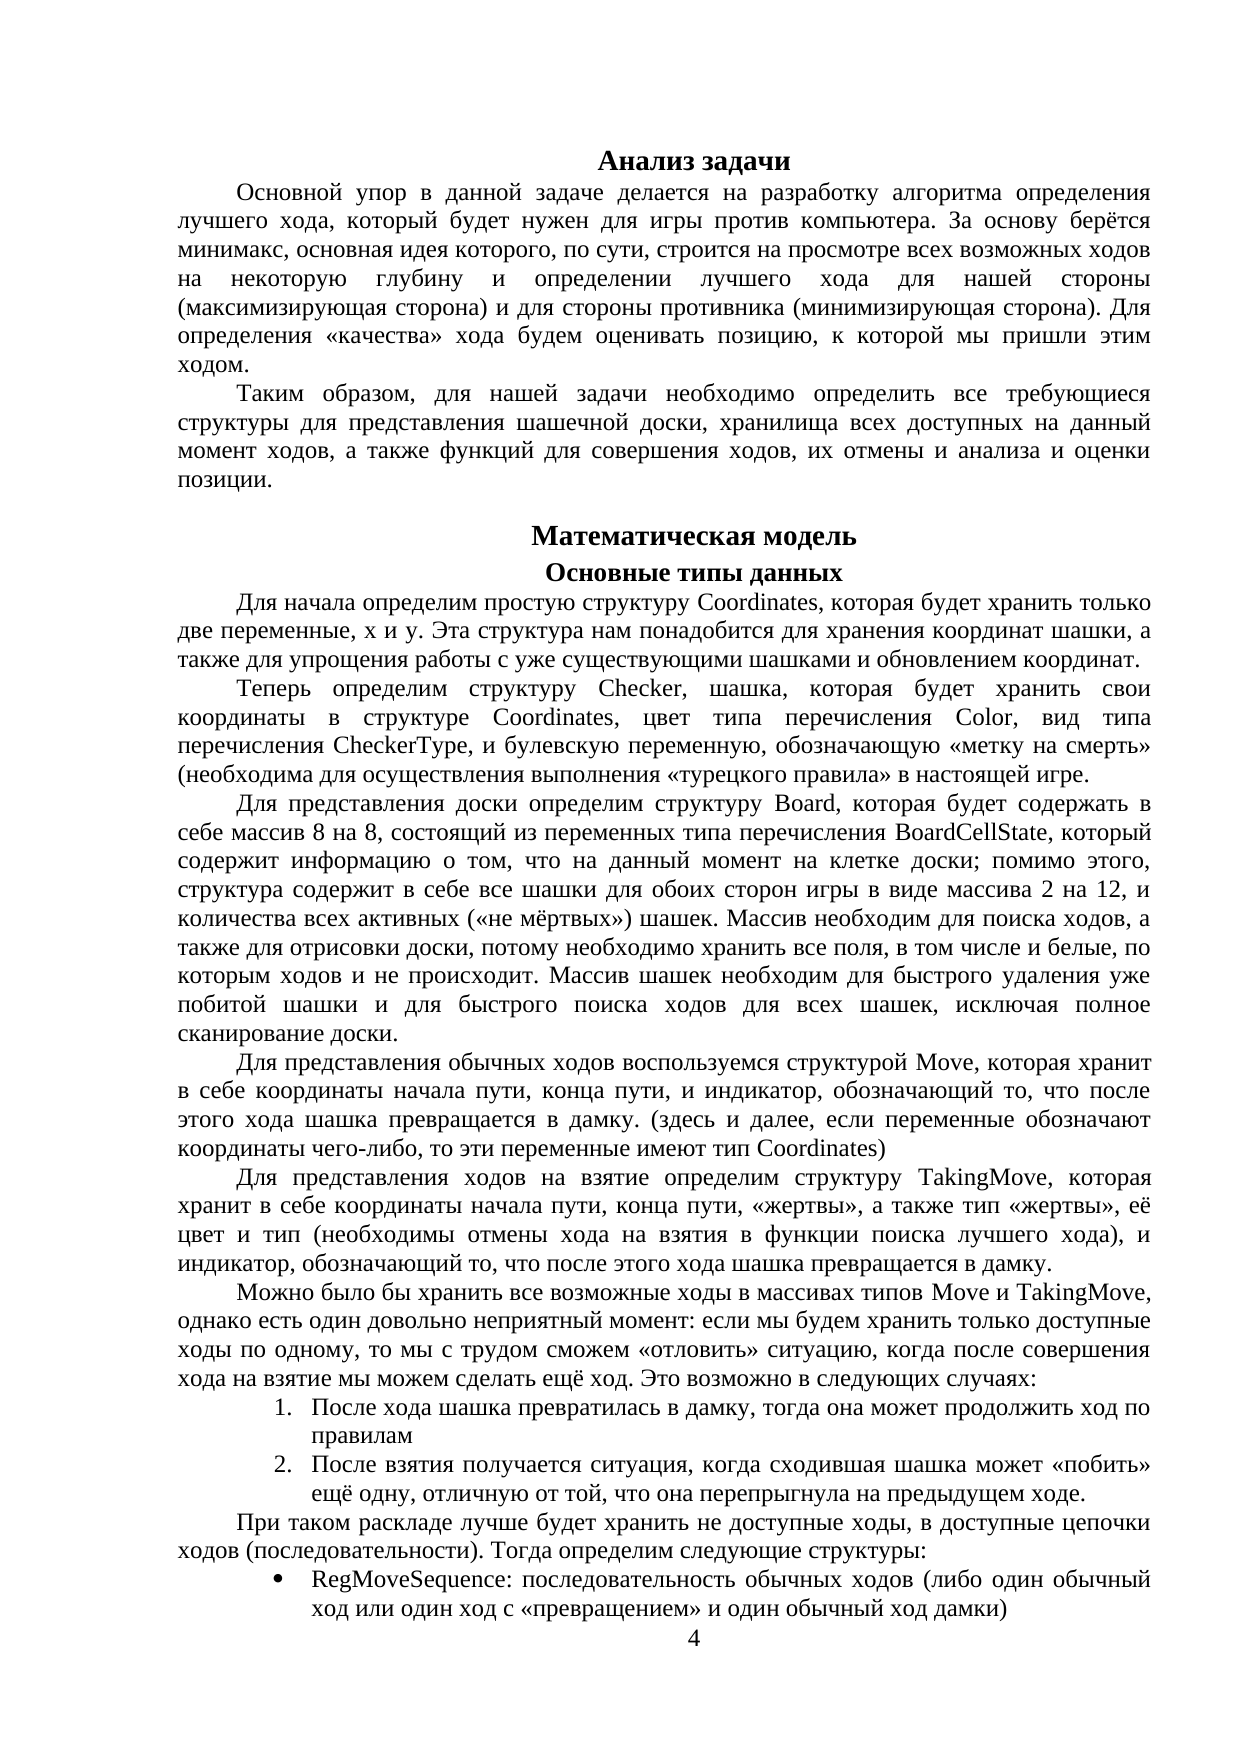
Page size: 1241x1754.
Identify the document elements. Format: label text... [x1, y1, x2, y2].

text При таком раскладе лучше будет хранить не доступные ходы, в доступные цепочки ходов (последовательности). Тогда определим следующие структуры: [177, 1507, 1152, 1564]
list После хода шашка превратилась в дамку, тогда она может продолжить ход по правилам [274, 1392, 1152, 1449]
list RegMoveSequence: последовательность обычных ходов (либо один обычный ход или один ход с «превращением» и один обычный ход дамки) [274, 1564, 1152, 1622]
text Таким образом, для нашей задачи необходимо определить все требующиеся структуры для представления шашечной доски, хранилища всех доступных на данный момент ходов, а также функций для совершения ходов, их отмены и анализа и оценки позиции. [177, 378, 1152, 493]
text Основной упор в данной задаче делается на разработку алгоритма определения лучшего хода, который будет нужен для игры против компьютера. За основу берётся минимакс, основная идея которого, по сути, строится на просмотре всех возможных ходов на некоторую глубину и определении лучшего хода для нашей стороны (максимизирующая сторона) и для стороны противника (минимизирующая сторона). Для определения «качества» хода будем оценивать позицию, к которой мы пришли этим ходом. [177, 177, 1152, 378]
subtitle Основные типы данных [177, 556, 1152, 587]
text Можно было бы хранить все возможные ходы в массивах типов Move и TakingMove, однако есть один довольно неприятный момент: если мы будем хранить только доступные ходы по одному, то мы с трудом сможем «отловить» ситуацию, когда после совершения хода на взятие мы можем сделать ещё ход. Это возможно в следующих случаях: [177, 1277, 1152, 1392]
subtitle Анализ задачи [177, 143, 1152, 177]
text Для представления ходов на взятие определим структуру TakingMove, которая хранит в себе координаты начала пути, конца пути, «жертвы», а также тип «жертвы», её цвет и тип (необходимы отмены хода на взятия в функции поиска лучшего хода), и индикатор, обозначающий то, что после этого хода шашка превращается в дамку. [177, 1162, 1152, 1277]
text Для начала определим простую структуру Coordinates, которая будет хранить только две переменные, x и y. Эта структура нам понадобится для хранения координат шашки, а также для упрощения работы с уже существующими шашками и обновлением координат. [177, 587, 1152, 673]
text Теперь определим структуру Checker, шашка, которая будет хранить свои координаты в структуре Coordinates, цвет типа перечисления Color, вид типа перечисления CheckerType, и булевскую переменную, обозначающую «метку на смерть» (необходима для осуществления выполнения «турецкого правила» в настоящей игре. [177, 673, 1152, 788]
text Для представления обычных ходов воспользуемся структурой Move, которая хранит в себе координаты начала пути, конца пути, и индикатор, обозначающий то, что после этого хода шашка превращается в дамку. (здесь и далее, если переменные обозначают координаты чего-либо, то эти переменные имеют тип Coordinates) [177, 1047, 1152, 1162]
subtitle Математическая модель [177, 518, 1152, 551]
list После взятия получается ситуация, когда сходившая шашка может «побить» ещё одну, отличную от той, что она перепрыгнула на предыдущем ходе. [274, 1449, 1152, 1507]
text Для представления доски определим структуру Board, которая будет содержать в себе массив 8 на 8, состоящий из переменных типа перечисления BoardCellState, который содержит информацию о том, что на данный момент на клетке доски; помимо этого, структура содержит в себе все шашки для обоих сторон игры в виде массива 2 на 12, и количества всех активных («не мёртвых») шашек. Массив необходим для поиска ходов, а также для отрисовки доски, потому необходимо хранить все поля, в том числе и белые, по которым ходов и не происходит. Массив шашек необходим для быстрого удаления уже побитой шашки и для быстрого поиска ходов для всех шашек, исключая полное сканирование доски. [177, 788, 1152, 1047]
